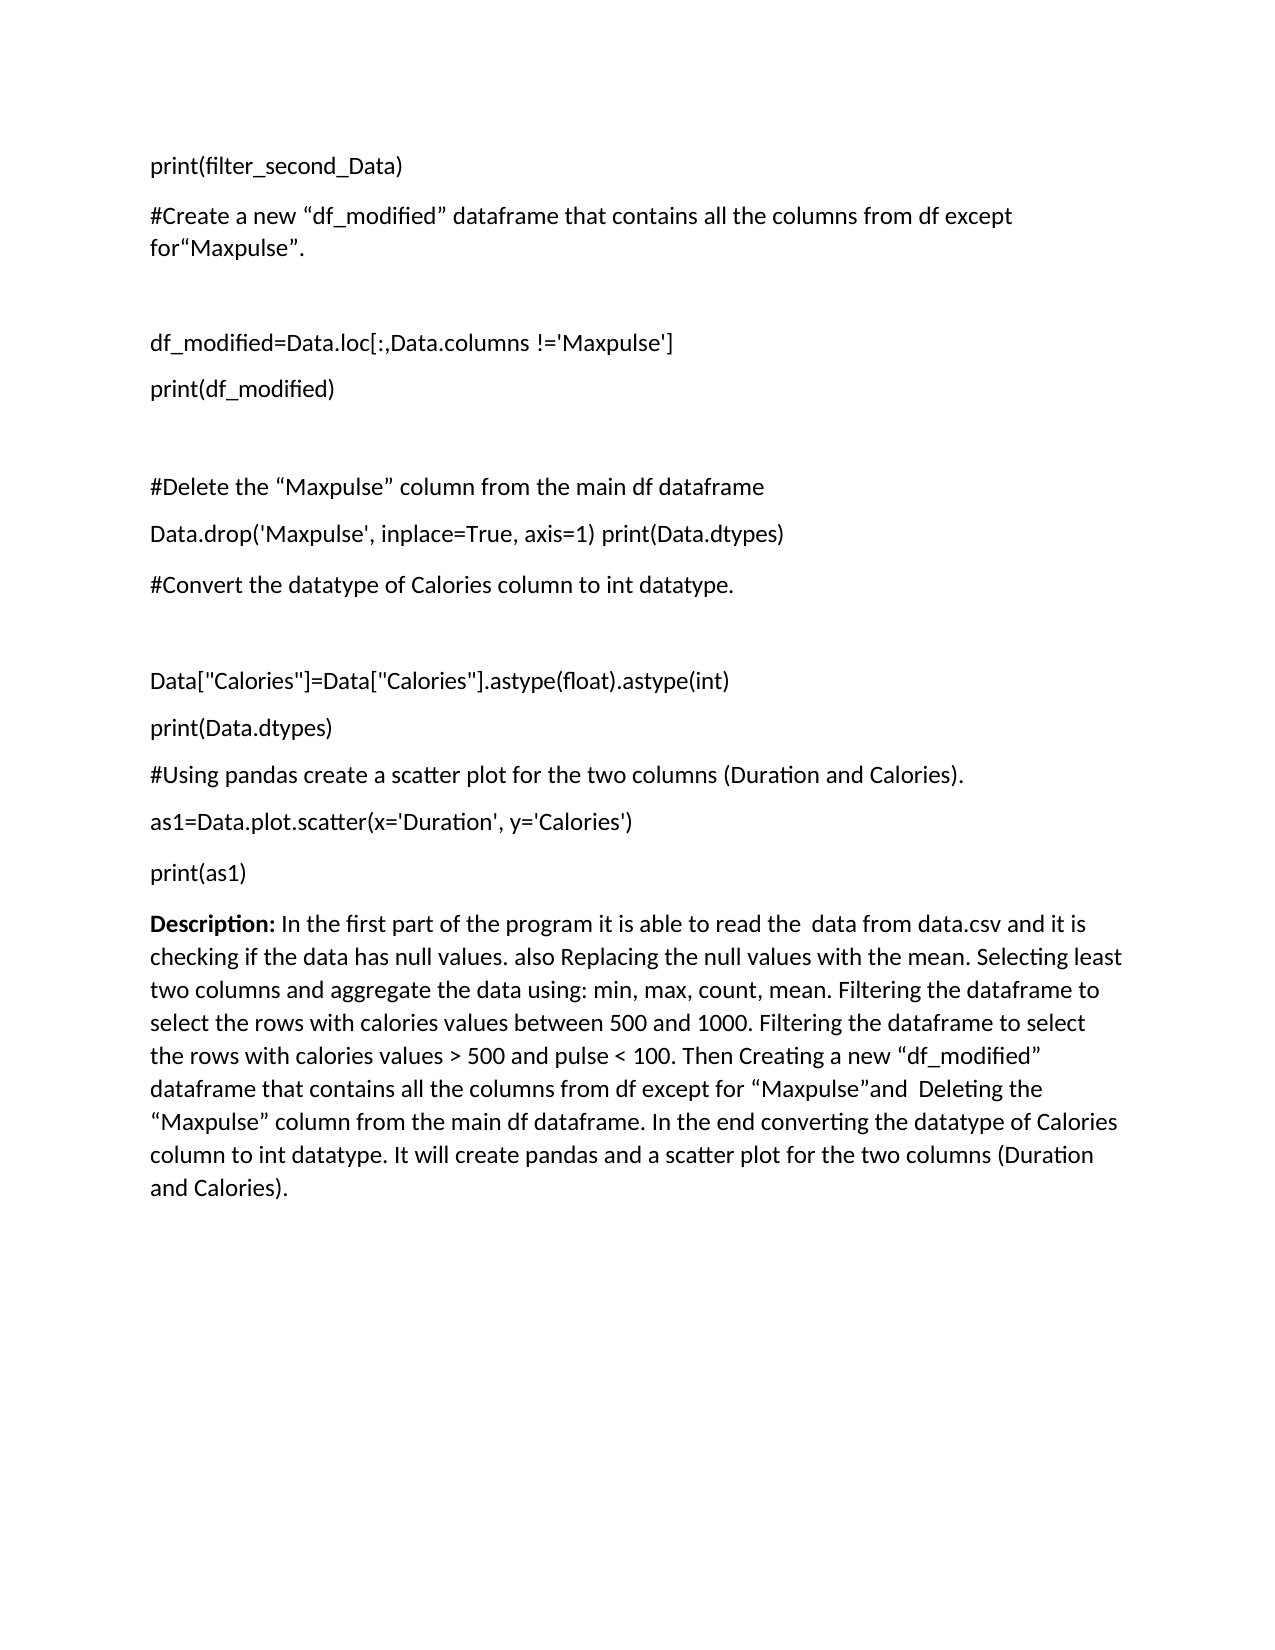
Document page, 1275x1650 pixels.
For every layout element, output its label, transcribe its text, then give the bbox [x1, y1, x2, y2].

text #Delete the “Maxpulse” column from the main df dataframe Data.drop('Maxpulse', inplace=True, axis=1) print(Data.dtypes) [150, 471, 882, 548]
text print(filter_second_Data) [150, 150, 1275, 180]
text #Create a new “df_modified” dataframe that contains all the columns from df except for“Maxpulse”. [150, 200, 1083, 263]
text df_modified=Data.loc[:,Data.columns !='Maxpulse'] print(df_modified) [150, 327, 761, 404]
text Data["Calories"]=Data["Calories"].astype(float).astype(int) print(Data.dtypes) [150, 665, 882, 742]
text #Using pandas create a scatter plot for the two columns (Duration and Calories). as1=Data.plot.scatter(x='Duration', y='Calories') [150, 759, 1275, 837]
text Description: In the first part of the program it is able to read the data from data.csv and it is checking if the data has null values. also Replacing the null values with the mean. Selecting least two columns and aggregate the data using: min, max, count, mean. Filtering the dataframe to select the rows with calories values between 500 and 1000. Filtering the dataframe to select the rows with calories values > 500 and pulse < 100. Then Creating a new “df_modified” dataframe that contains all the columns from df except for “Maxpulse”and Deleting the “Maxpulse” column from the main df dataframe. In the end converting the datatype of Calories column to int datatype. It will create pandas and a scatter plot for the two columns (Duration and Calories). [150, 908, 1124, 1202]
text #Convert the datatype of Calories column to int datatype. [150, 565, 1275, 601]
text print(as1) [150, 853, 1275, 889]
